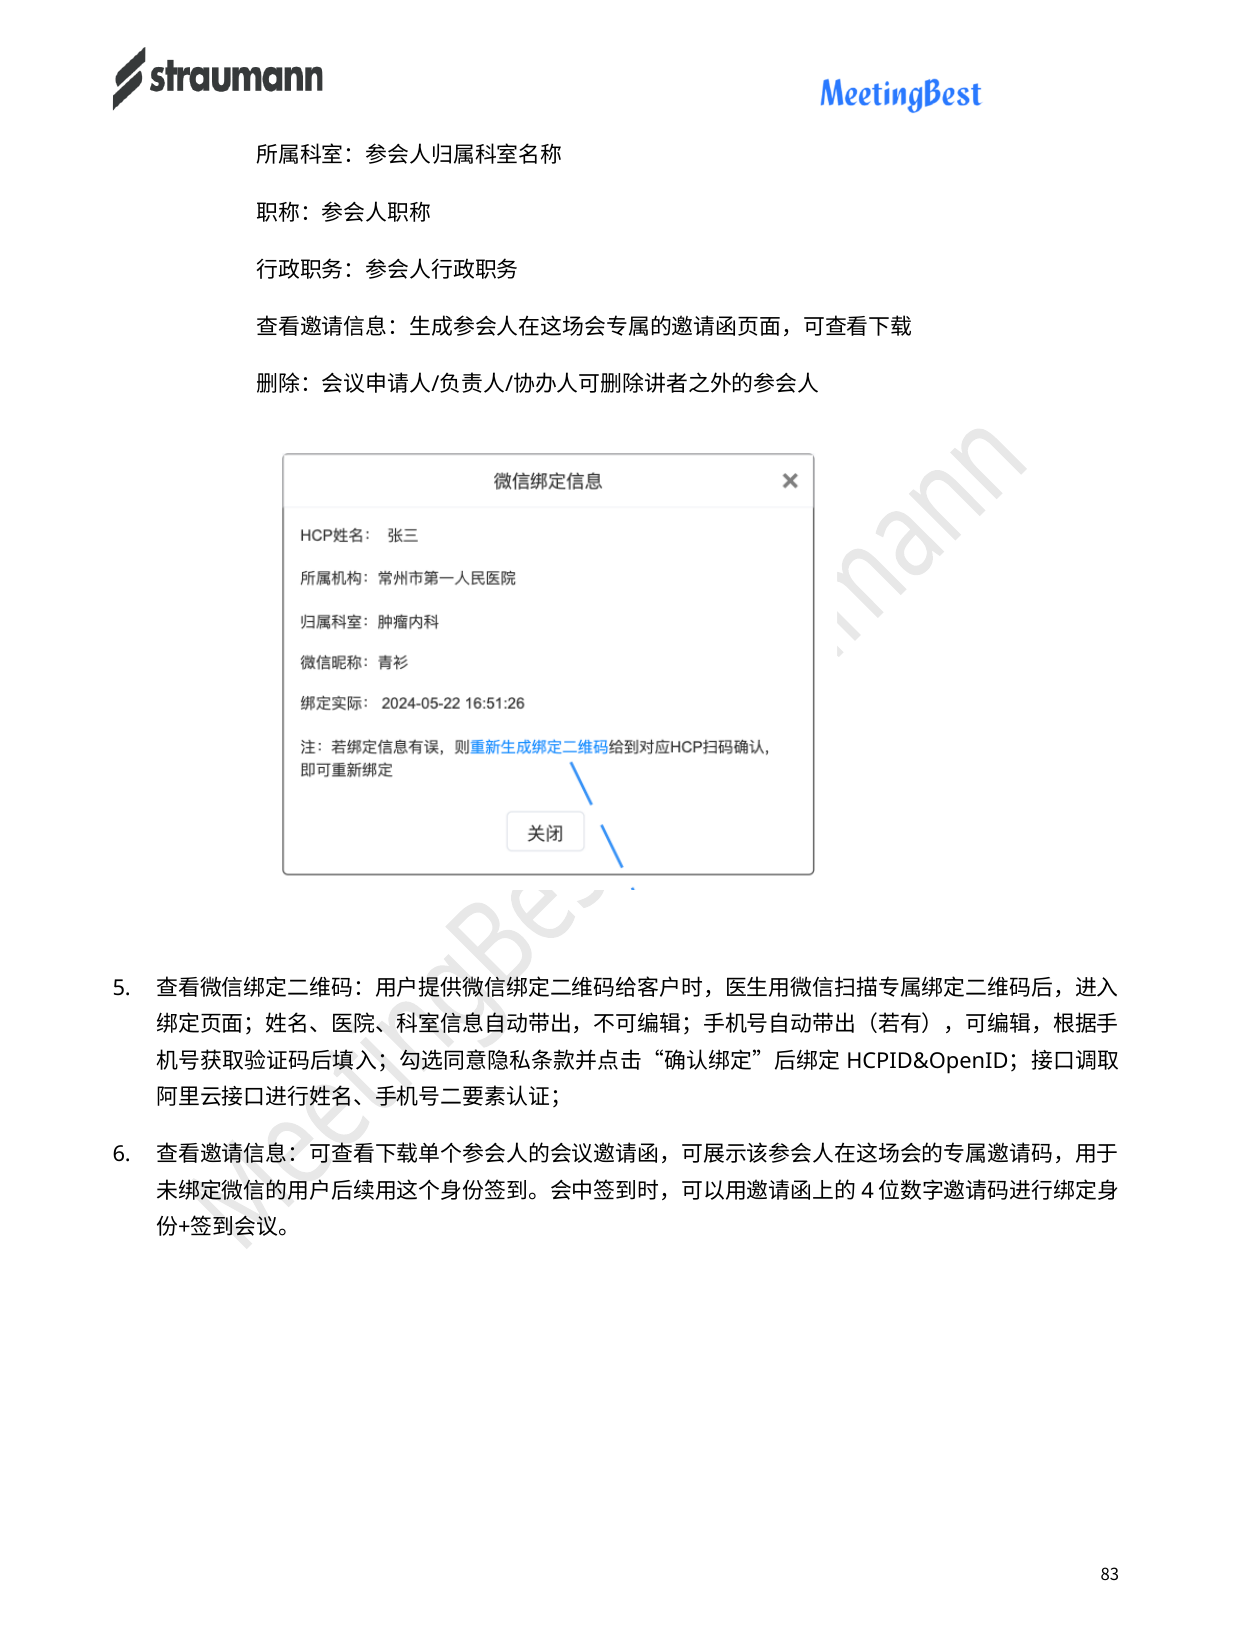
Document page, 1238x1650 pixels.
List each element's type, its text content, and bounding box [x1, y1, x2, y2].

picture [256, 423, 838, 890]
text 查看邀请信息：生成参会人在这场会专属的邀请函页面，可查看下载 [156, 309, 1119, 341]
text 删除：会议申请人/负责人/协办人可删除讲者之外的参会人 [156, 366, 1119, 398]
picture [812, 70, 989, 114]
picture [112, 45, 323, 114]
text 行政职务：参会人行政职务 [156, 252, 1119, 283]
list 查看邀请信息：可查看下载单个参会人的会议邀请函，可展示该参会人在这场会的专属邀请码，用于未绑定微信的用户后续用这个身份签到。会中签到时，可以用邀请函上的4位数字邀请码进行绑定身份+签到会议。 [112, 1136, 1119, 1241]
text 职称：参会人职称 [156, 194, 1119, 226]
text 所属科室：参会人归属科室名称 [156, 137, 1119, 169]
list 查看微信绑定二维码：用户提供微信绑定二维码给客户时，医生用微信扫描专属绑定二维码后，进入绑定页面；姓名、医院、科室信息自动带出，不可编辑；手机号自动带出（若有），可编辑，根据手机号获取验证码后填入；勾选同意隐私条款并点击“确认绑定”后绑定HCPID&OpenID；接口调取阿里云接口进行姓名、手机号二要素认证； [112, 970, 1119, 1111]
